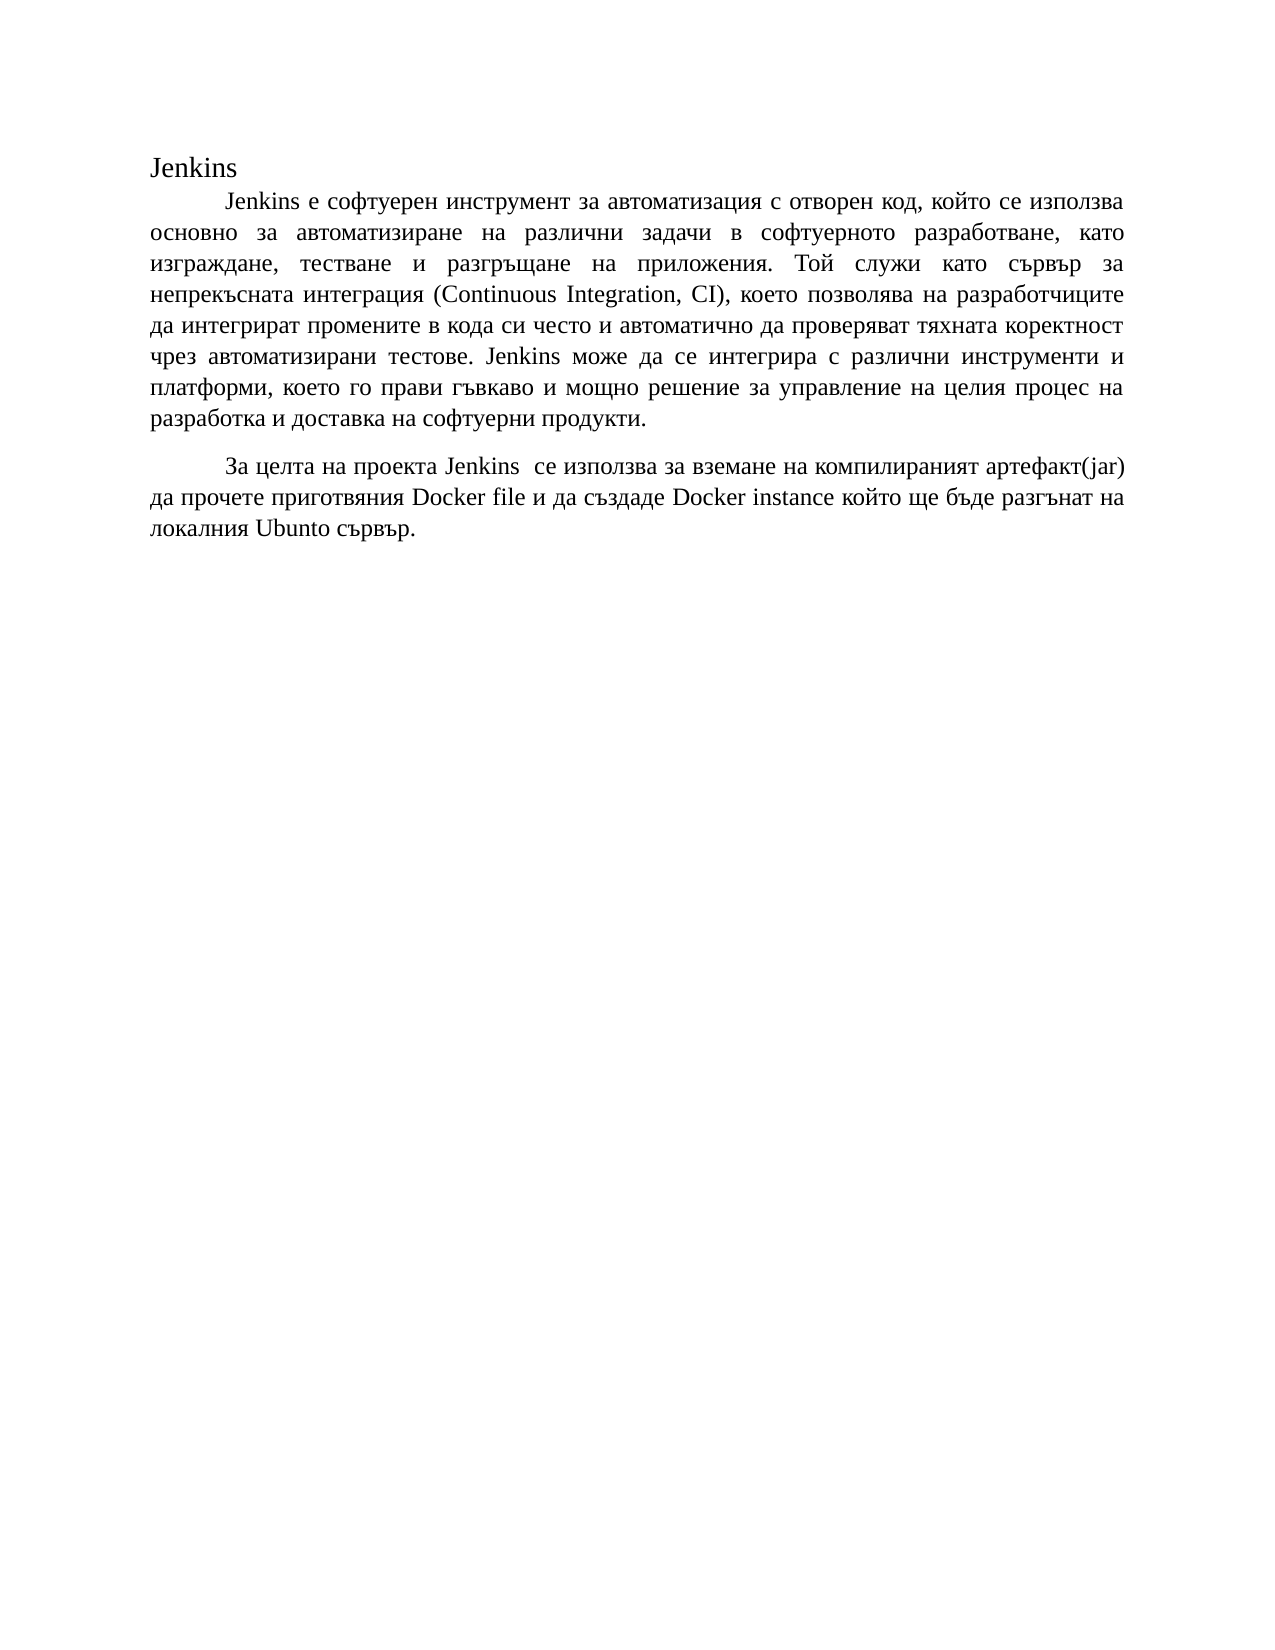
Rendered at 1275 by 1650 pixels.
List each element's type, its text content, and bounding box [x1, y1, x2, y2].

text За целта на проекта Jenkins се използва за вземане на компилираният артефакт(jar) да прочете приготвяния Docker file и да създаде Docker instance който ще бъде разгънат на локалния Ubunto сървър. [150, 451, 1125, 542]
text Jenkins е софтуерен инструмент за автоматизация с отворен код, който се използва основно за автоматизиране на различни задачи в софтуерното разработване, като изграждане, тестване и разгръщане на приложения. Той служи като сървър за непрекъсната интеграция (Continuous Integration, CI), което позволява на разработчиците да интегрират промените в кода си често и автоматично да проверяват тяхната коректност чрез автоматизирани тестове. Jenkins може да се интегрира с различни инструменти и платформи, което го прави гъвкаво и мощно решение за управление на целия процес на разработка и доставка на софтуерни продукти. [150, 186, 1125, 432]
subtitle Jenkins [150, 150, 1125, 183]
